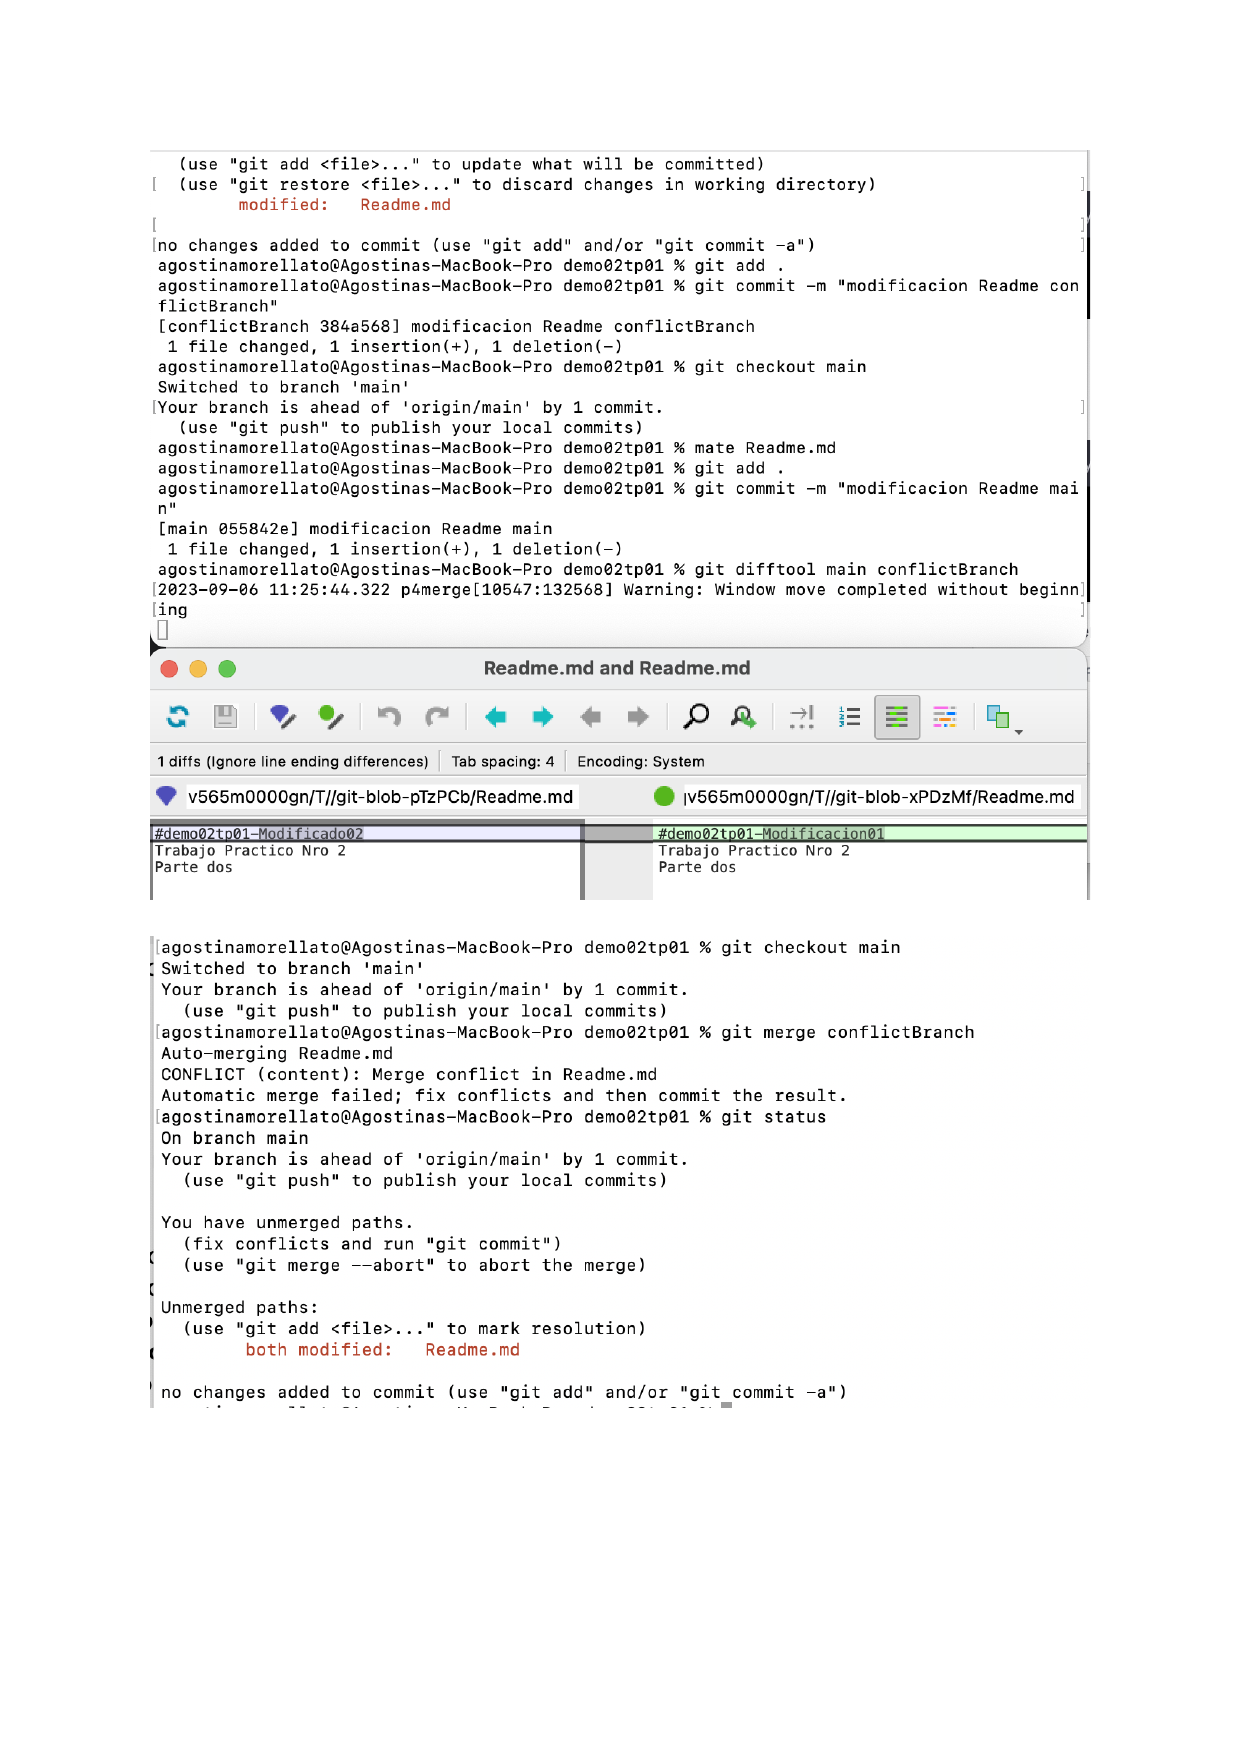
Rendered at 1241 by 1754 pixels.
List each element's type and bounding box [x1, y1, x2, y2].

picture [150, 936, 1091, 1408]
picture [150, 150, 1091, 900]
